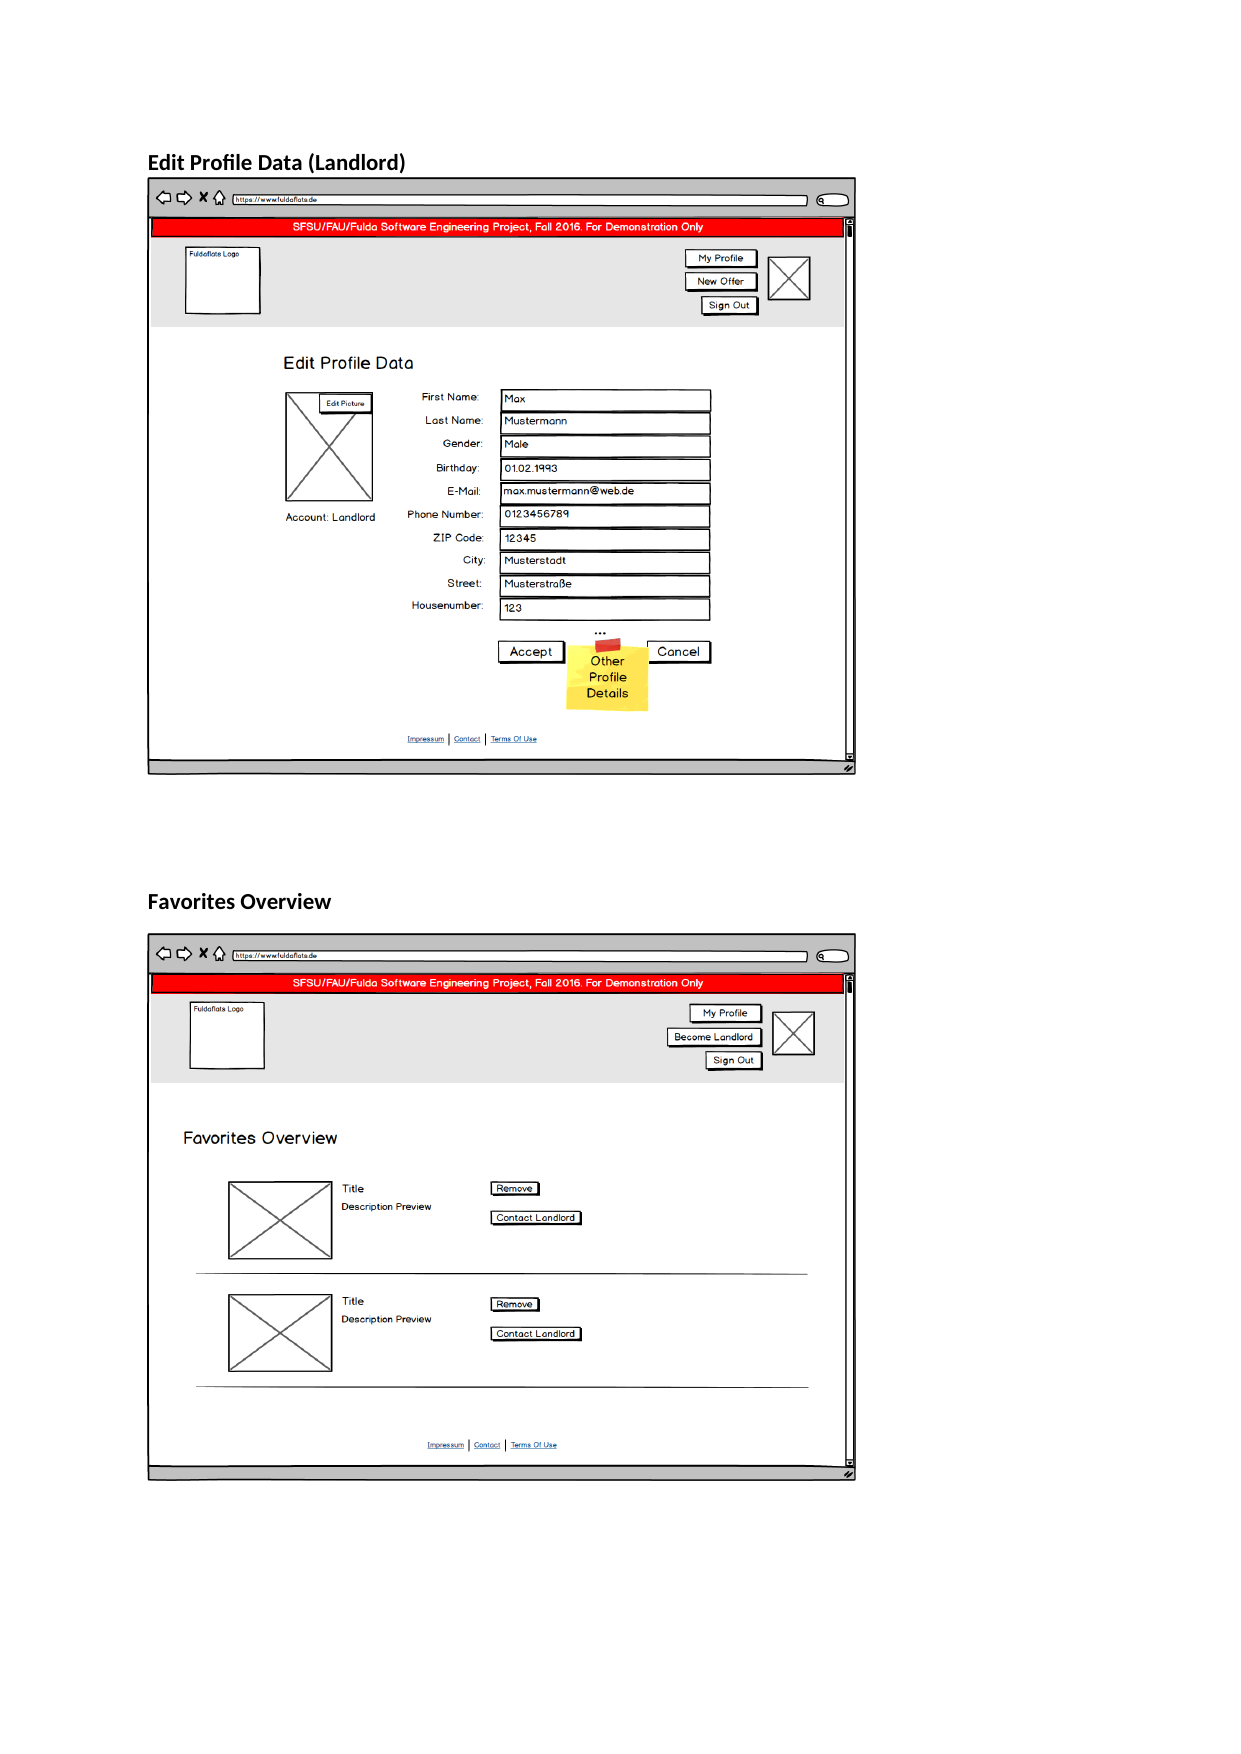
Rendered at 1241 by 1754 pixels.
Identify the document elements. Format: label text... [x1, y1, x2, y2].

picture [147, 177, 856, 775]
text Favorites Overview [148, 887, 1093, 915]
picture [147, 933, 856, 1481]
